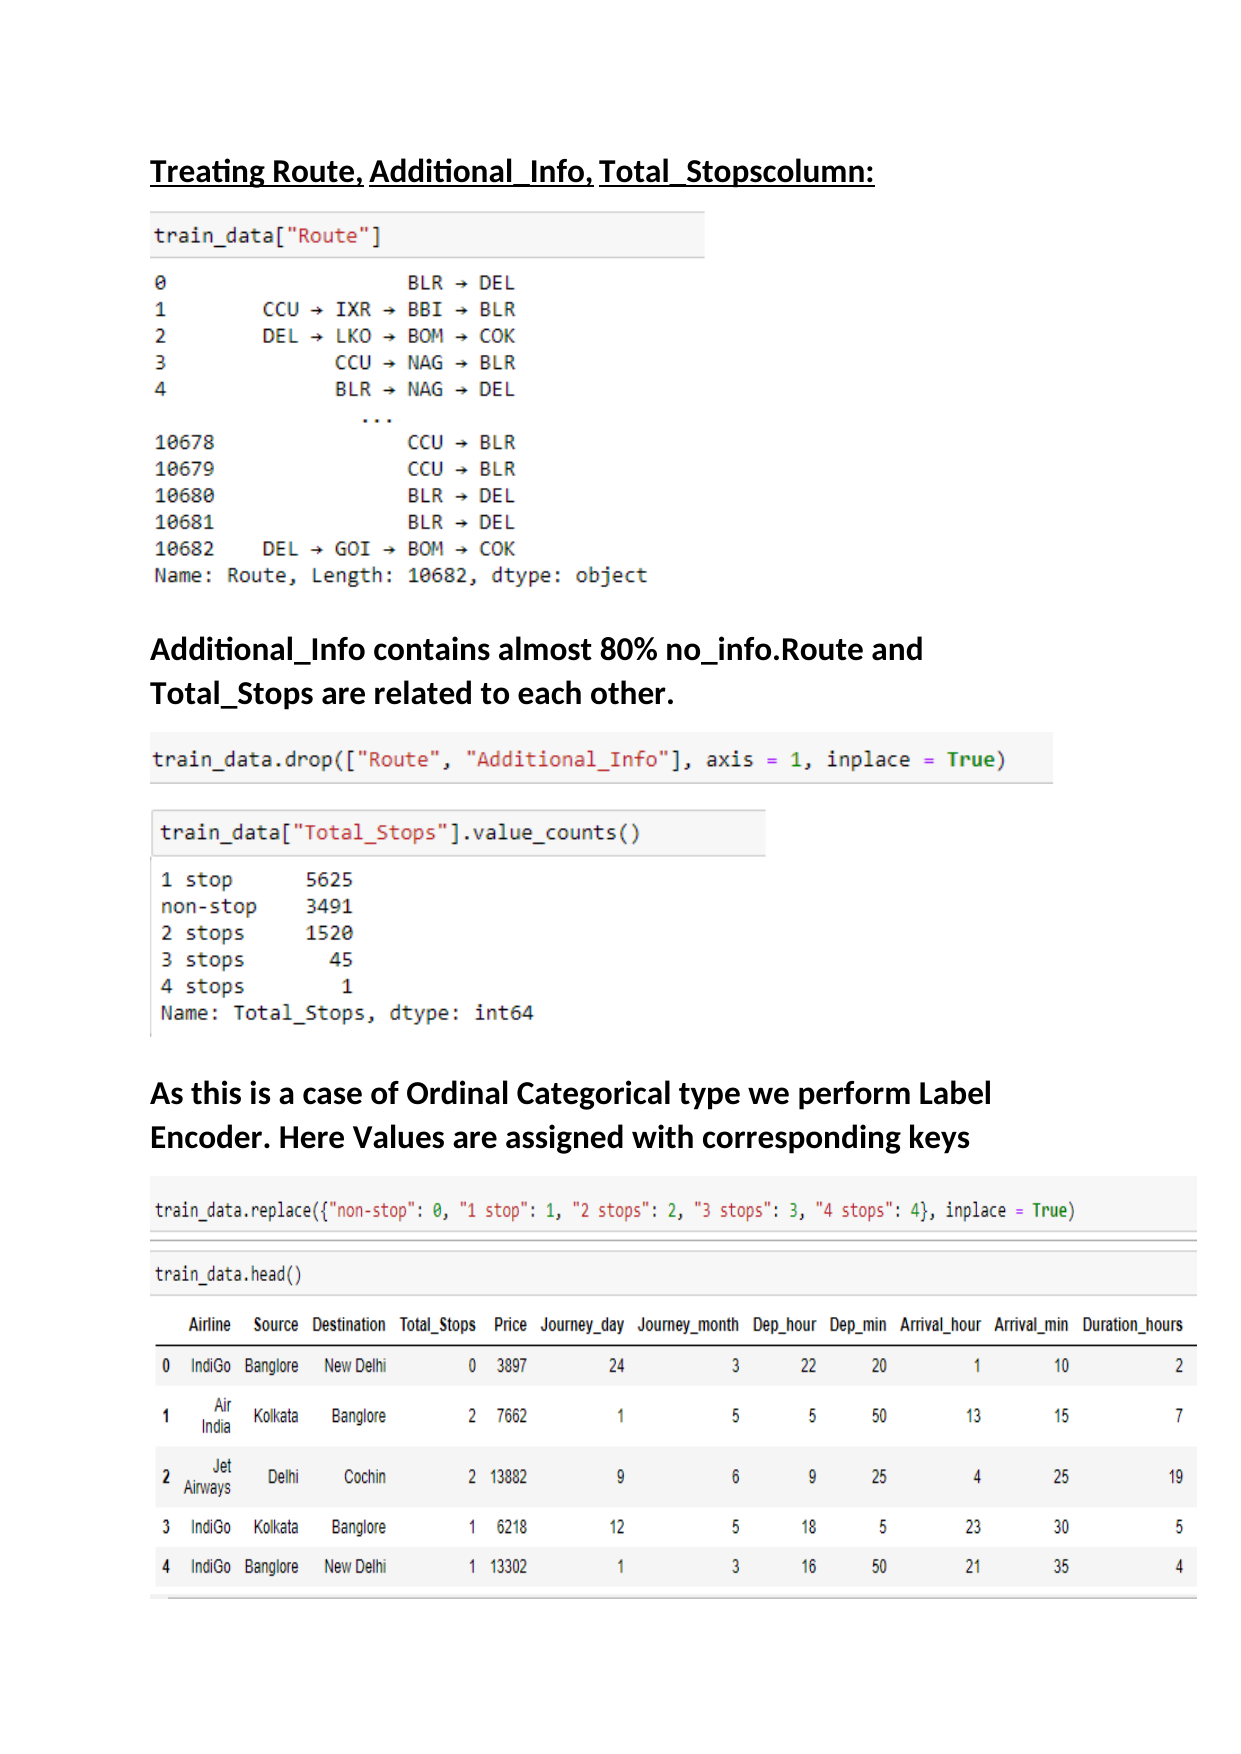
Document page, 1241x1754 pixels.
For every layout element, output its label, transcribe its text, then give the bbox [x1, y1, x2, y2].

picture [150, 1176, 1197, 1599]
picture [150, 210, 705, 609]
picture [150, 802, 766, 1053]
text Additional_Info contains almost 80% no_info.Route and Total_Stops are related to each other. [150, 628, 1090, 713]
text As this is a case of Ordinal Categorical type we perform Label Encoder. Here Values are assigned with corresponding keys [150, 1072, 1090, 1156]
text Treating Route, Additional_Info, Total_Stopscolumn: [150, 150, 1090, 191]
picture [150, 732, 1054, 784]
